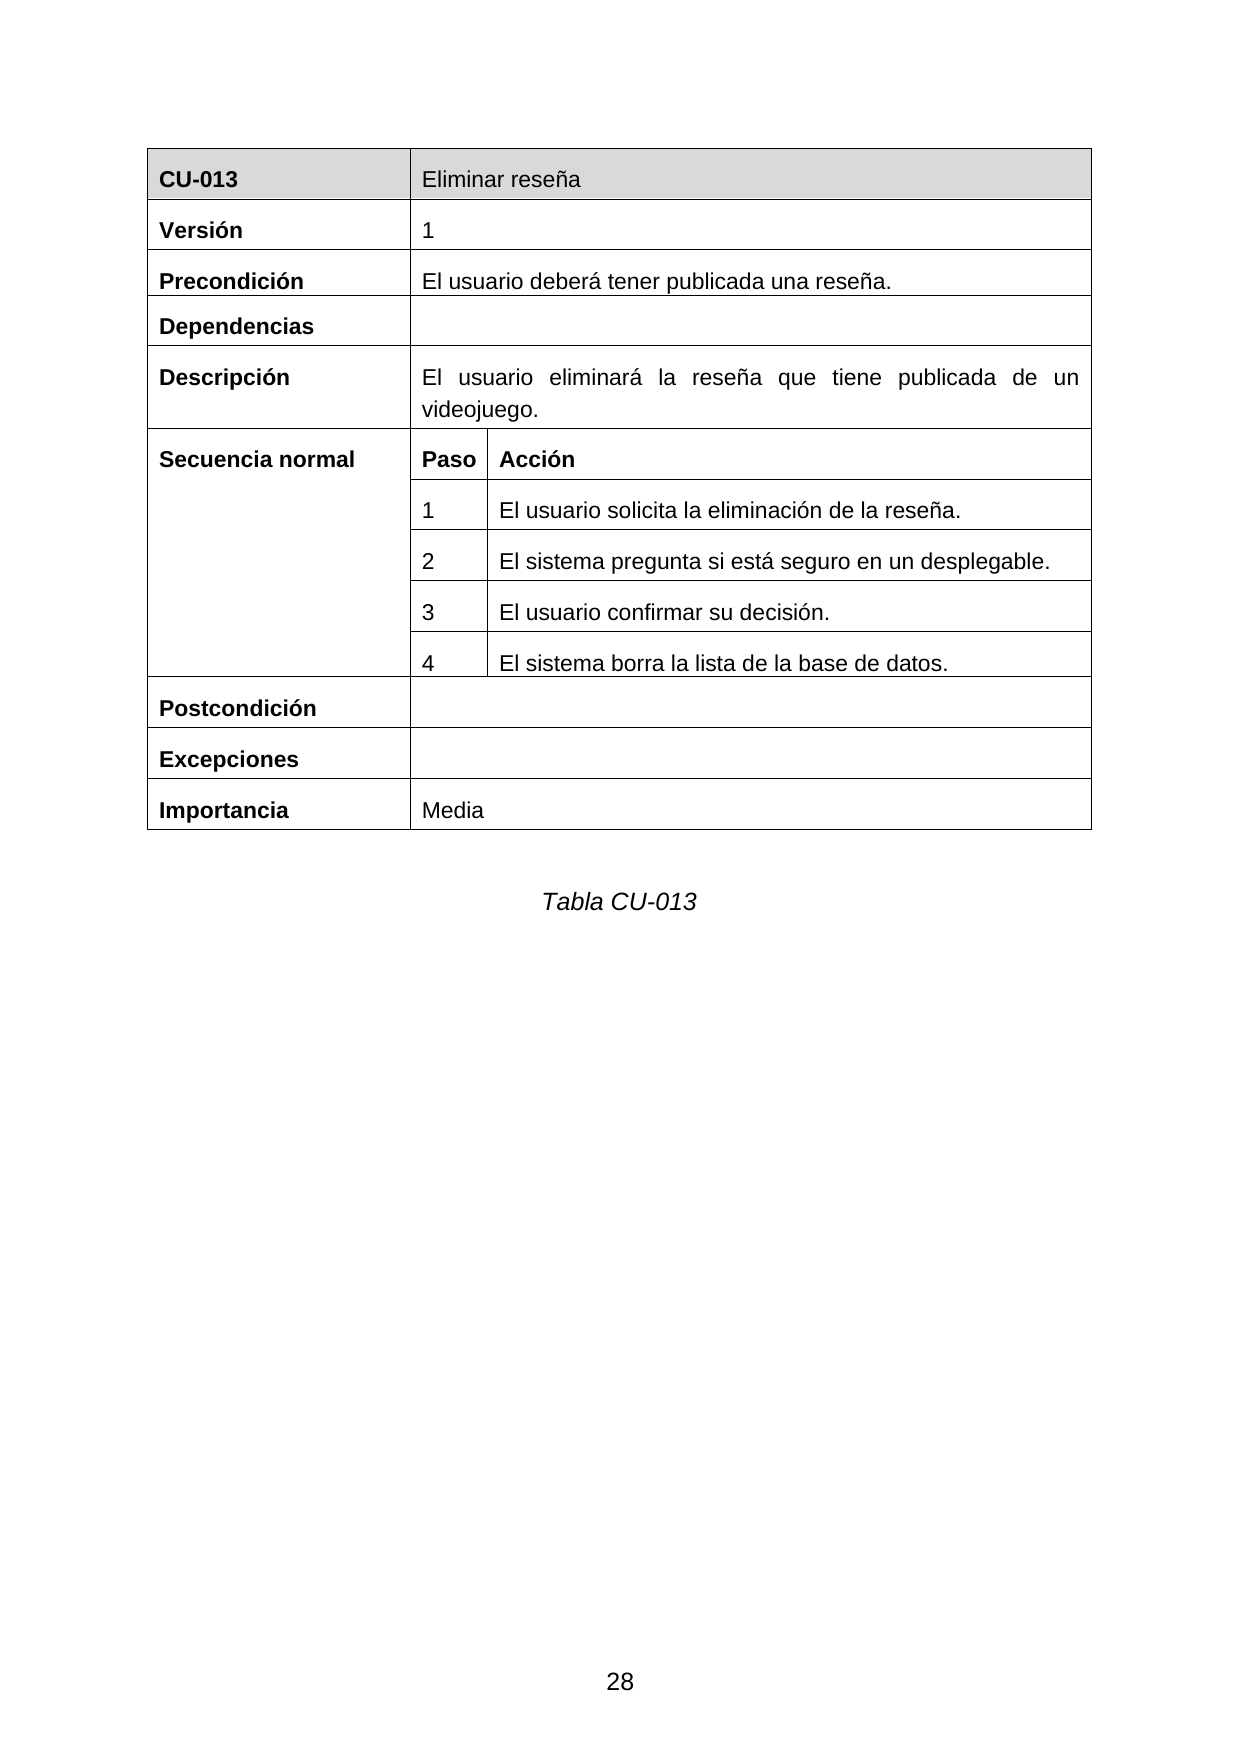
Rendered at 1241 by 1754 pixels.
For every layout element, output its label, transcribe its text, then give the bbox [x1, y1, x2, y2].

table_cell 1 [411, 200, 1091, 249]
table_cell 2 [411, 530, 487, 580]
table_cell [411, 296, 1091, 345]
table_cell Secuencia normal [148, 429, 410, 676]
table_cell 1 [411, 480, 487, 529]
table_cell El usuario deberá tener publicada una reseña. [411, 250, 1091, 294]
table_cell Excepciones [148, 728, 410, 778]
table_cell 4 [411, 632, 487, 676]
table_cell El sistema borra la lista de la base de datos. [488, 632, 1091, 676]
table_cell 3 [411, 581, 487, 631]
table_cell Precondición [148, 250, 410, 294]
table_cell El usuario confirmar su decisión. [488, 581, 1091, 631]
table_cell Versión [148, 200, 410, 249]
table_cell Paso [411, 429, 487, 478]
table_header Eliminar reseña [411, 149, 1091, 198]
table_cell El usuario solicita la eliminación de la reseña. [488, 480, 1091, 529]
table_cell El sistema pregunta si está seguro en un desplegable. [488, 530, 1091, 580]
table_cell Importancia [148, 779, 410, 829]
table_header CU-013 [148, 149, 410, 198]
table_cell [411, 728, 1091, 778]
table_cell Postcondición [148, 677, 410, 727]
table_cell [411, 677, 1091, 727]
text Tabla CU-013 [148, 887, 1092, 916]
table_cell El usuario eliminará la reseña que tiene publicada de un videojuego. [411, 346, 1091, 428]
table_cell Descripción [148, 346, 410, 428]
table_cell Acción [488, 429, 1091, 478]
table_cell Dependencias [148, 296, 410, 345]
table_cell Media [411, 779, 1091, 829]
